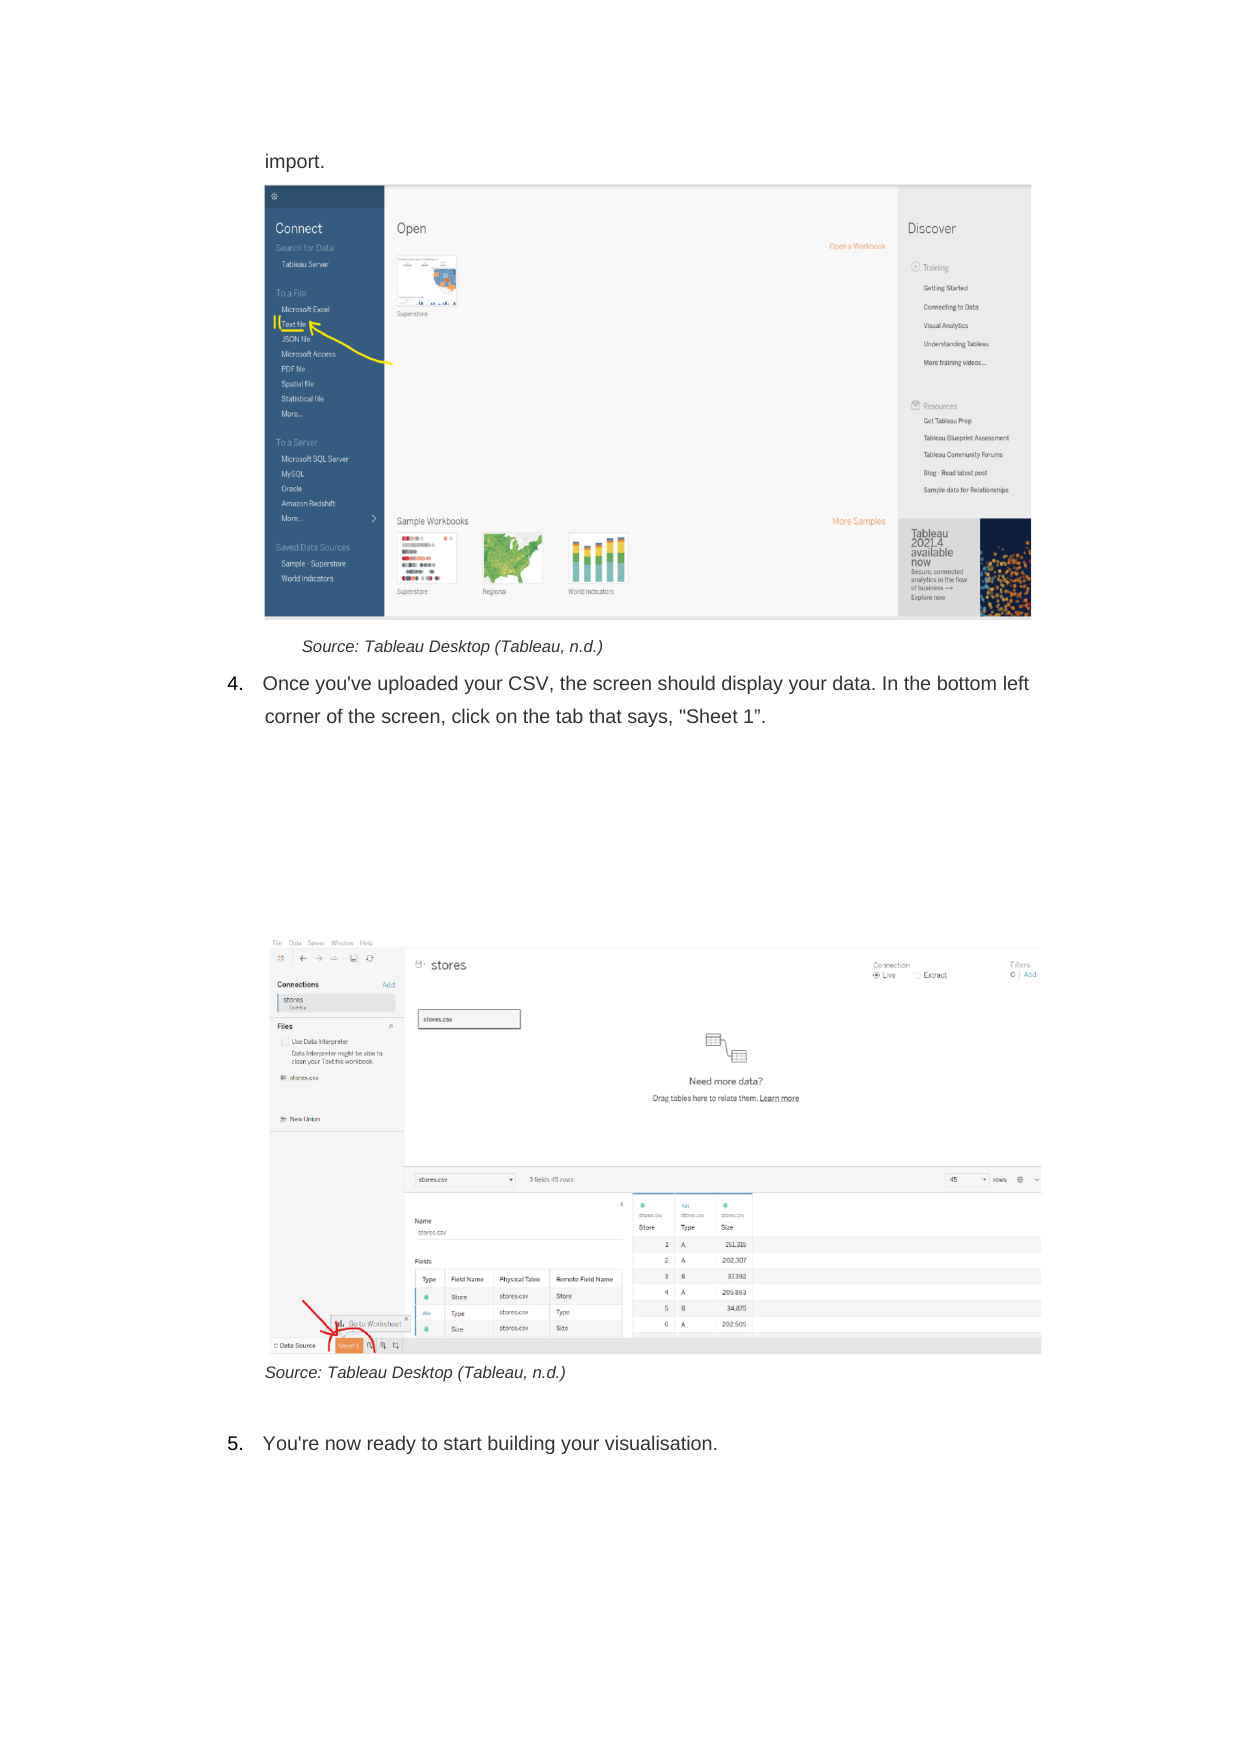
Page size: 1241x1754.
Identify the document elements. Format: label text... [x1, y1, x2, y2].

list You're now ready to start building your visualisation. [227, 1431, 1053, 1454]
picture [264, 936, 1042, 1354]
picture [264, 184, 1032, 620]
list Source: Tableau Desktop (Tableau, n.d.) [227, 637, 1053, 656]
